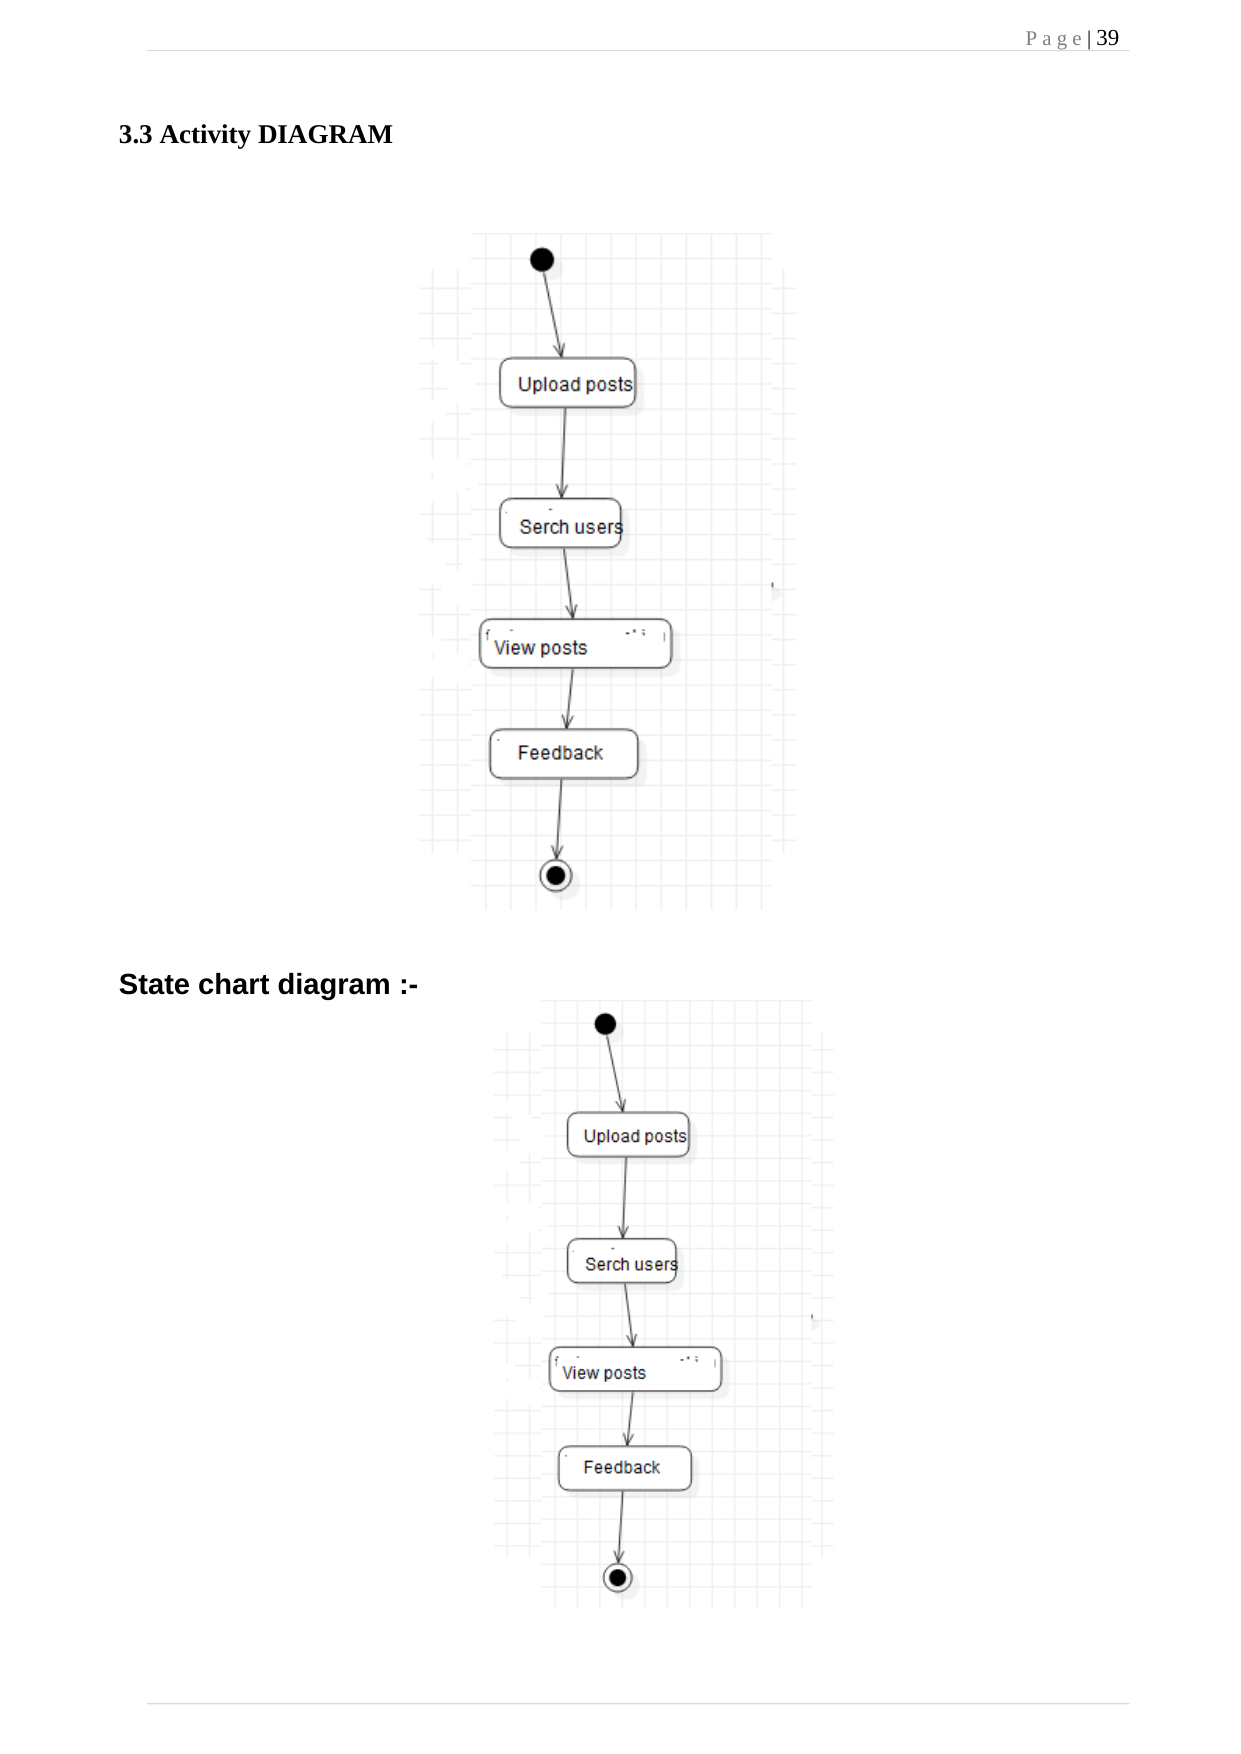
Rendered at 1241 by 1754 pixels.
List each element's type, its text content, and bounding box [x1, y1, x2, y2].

picture [418, 233, 797, 926]
picture [494, 1000, 834, 1623]
text State chart diagram :- [119, 967, 1209, 1001]
subtitle Activity DIAGRAM [119, 118, 1209, 150]
